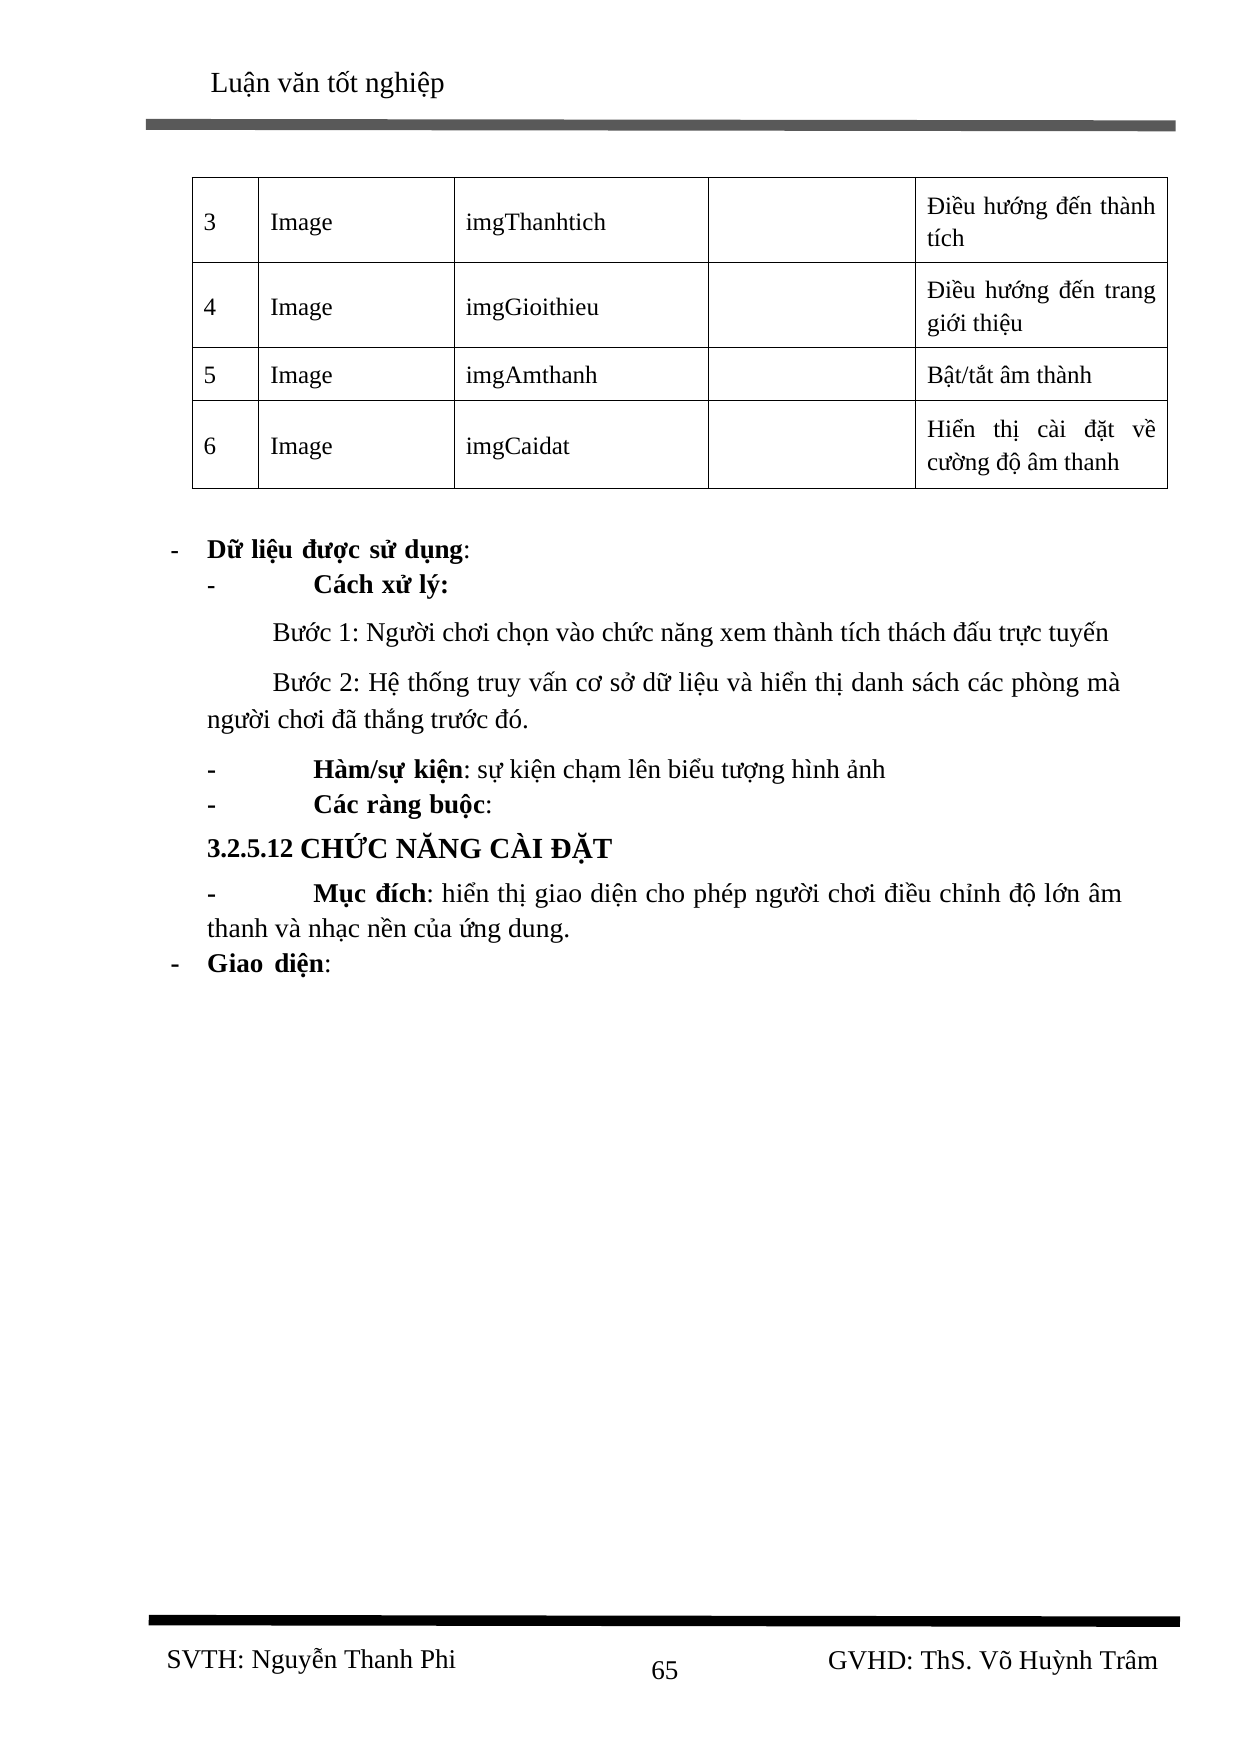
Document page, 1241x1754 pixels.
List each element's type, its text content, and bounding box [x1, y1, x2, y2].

text Bước 1: Người chơi chọn vào chức năng xem thành tích thách đấu trực tuyến [207, 616, 1122, 647]
table_cell Hiển thị cài đặt về cường độ âm thanh [916, 401, 1167, 487]
text - Giao diện: [170, 947, 1117, 978]
table_cell Image [259, 401, 454, 487]
table_cell Image [259, 263, 454, 347]
table_cell 5 [193, 348, 258, 399]
table_cell Image [259, 178, 454, 262]
table_cell [709, 263, 915, 347]
table_cell 4 [193, 263, 258, 347]
table_cell 3 [193, 178, 258, 262]
text - Cách xử lý: [207, 568, 1123, 600]
table_cell imgThanhtich [455, 178, 708, 262]
table_cell Điều hướng đến trang giới thiệu [916, 263, 1167, 347]
table_cell [709, 401, 915, 487]
table_cell 6 [193, 401, 258, 487]
table_cell imgGioithieu [455, 263, 708, 347]
table_cell [709, 178, 915, 262]
table_cell imgAmthanh [455, 348, 708, 399]
text - Các ràng buộc: [207, 788, 1124, 819]
table_cell Điều hướng đến thành tích [916, 178, 1167, 262]
table_cell Bật/tắt âm thành [916, 348, 1167, 399]
table_cell [709, 348, 915, 399]
table_cell imgCaidat [455, 401, 708, 487]
text - Dữ liệu được sử dụng: [170, 533, 1116, 564]
text - Hàm/sự kiện: sự kiện chạm lên biểu tượng hình ảnh [207, 753, 1124, 784]
table_cell Image [259, 348, 454, 399]
subtitle 3.2.5.12 CHỨC NĂNG CÀI ĐẶT [207, 829, 1122, 864]
text Bước 2: Hệ thống truy vấn cơ sở dữ liệu và hiển thị danh sách các phòng mà người chơi đã thắng trước đó. [207, 666, 1122, 734]
text - Mục đích: hiển thị giao diện cho phép người chơi điều chỉnh độ lớn âm thanh và nhạc nền của ứng dung. [207, 877, 1124, 943]
